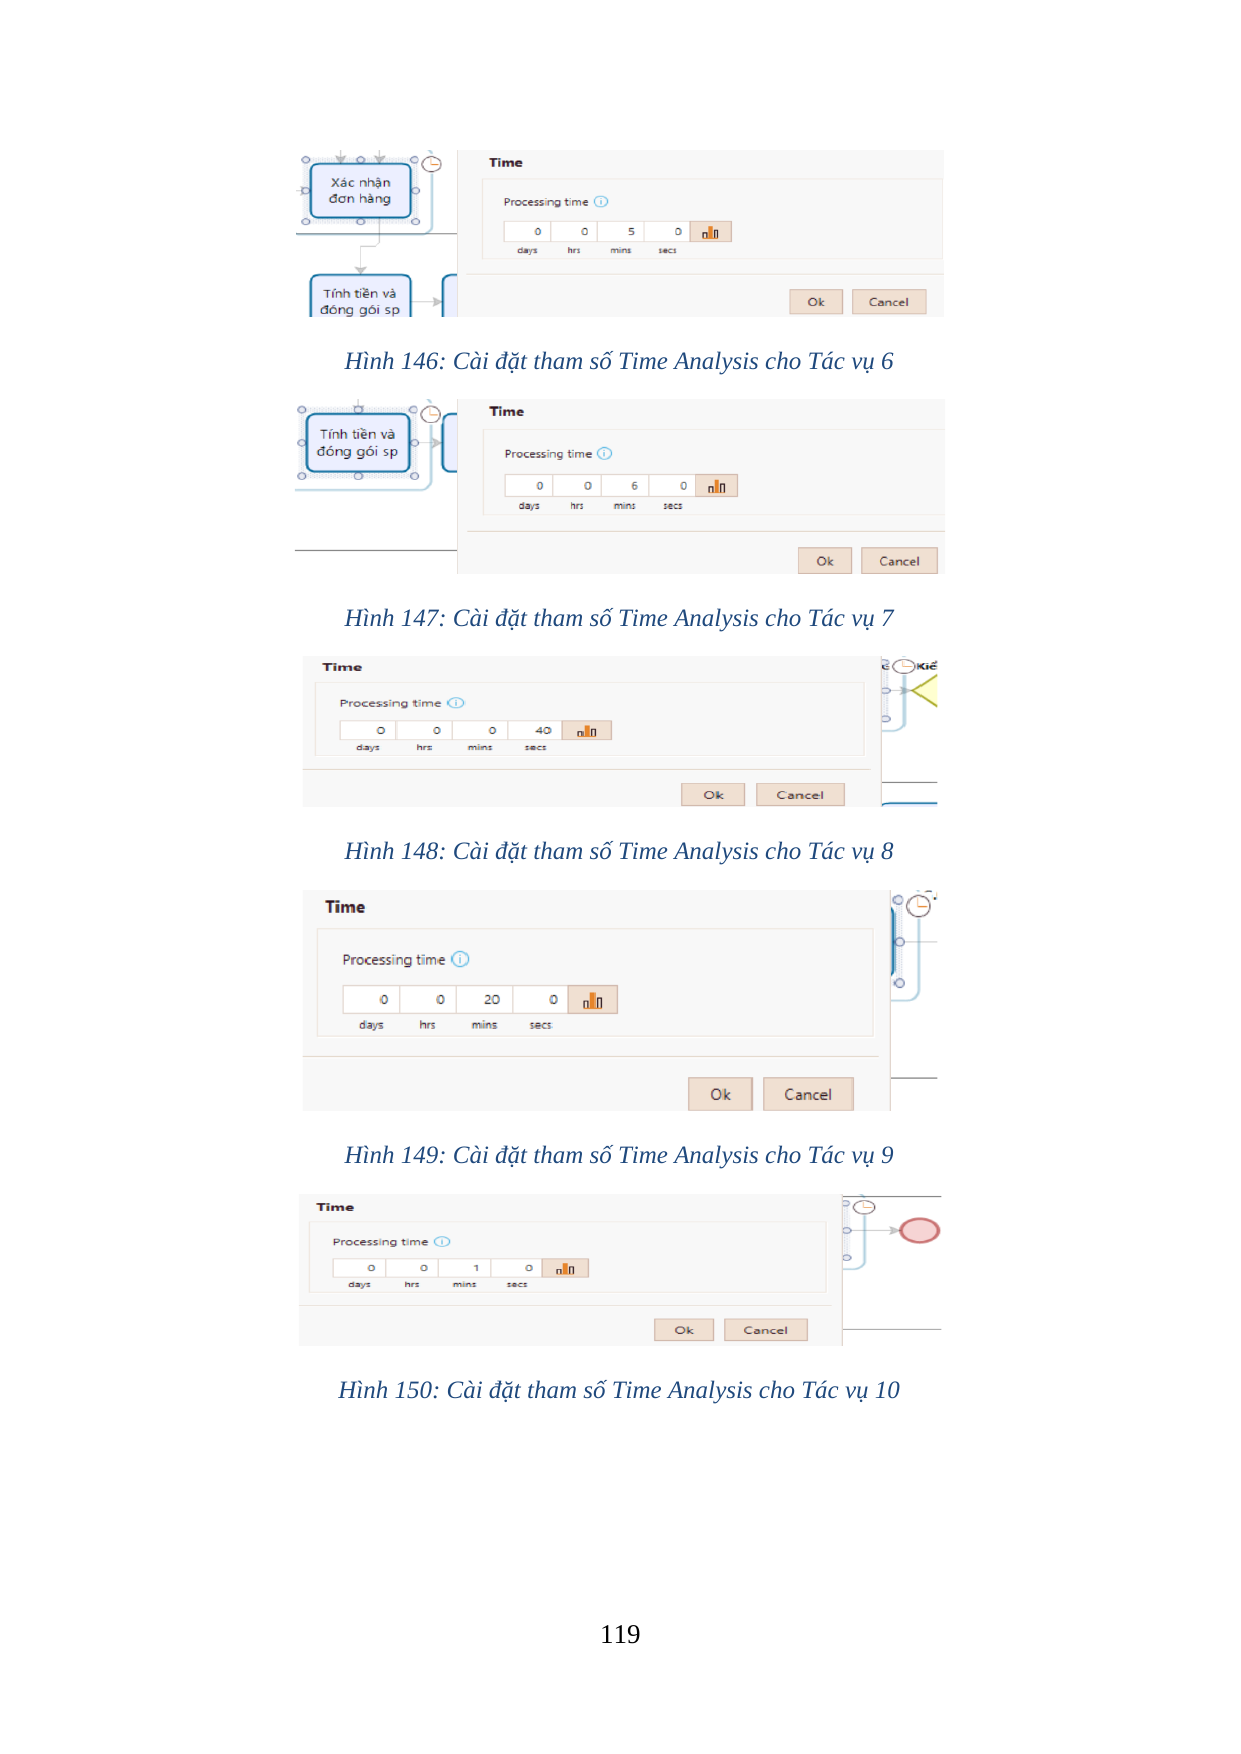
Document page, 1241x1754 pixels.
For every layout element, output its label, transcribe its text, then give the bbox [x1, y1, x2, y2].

picture [296, 150, 944, 317]
text Hình 150: Cài đặt tham số Time Analysis cho Tác vụ 10 [150, 1375, 1090, 1403]
text Hình 149: Cài đặt tham số Time Analysis cho Tác vụ 9 [150, 1140, 1090, 1169]
text Hình 147: Cài đặt tham số Time Analysis cho Tác vụ 7 [150, 603, 1090, 632]
picture [302, 890, 938, 1111]
picture [294, 399, 946, 574]
text Hình 146: Cài đặt tham số Time Analysis cho Tác vụ 6 [150, 346, 1090, 374]
picture [302, 656, 938, 807]
picture [298, 1194, 942, 1346]
text Hình 148: Cài đặt tham số Time Analysis cho Tác vụ 8 [150, 836, 1090, 865]
